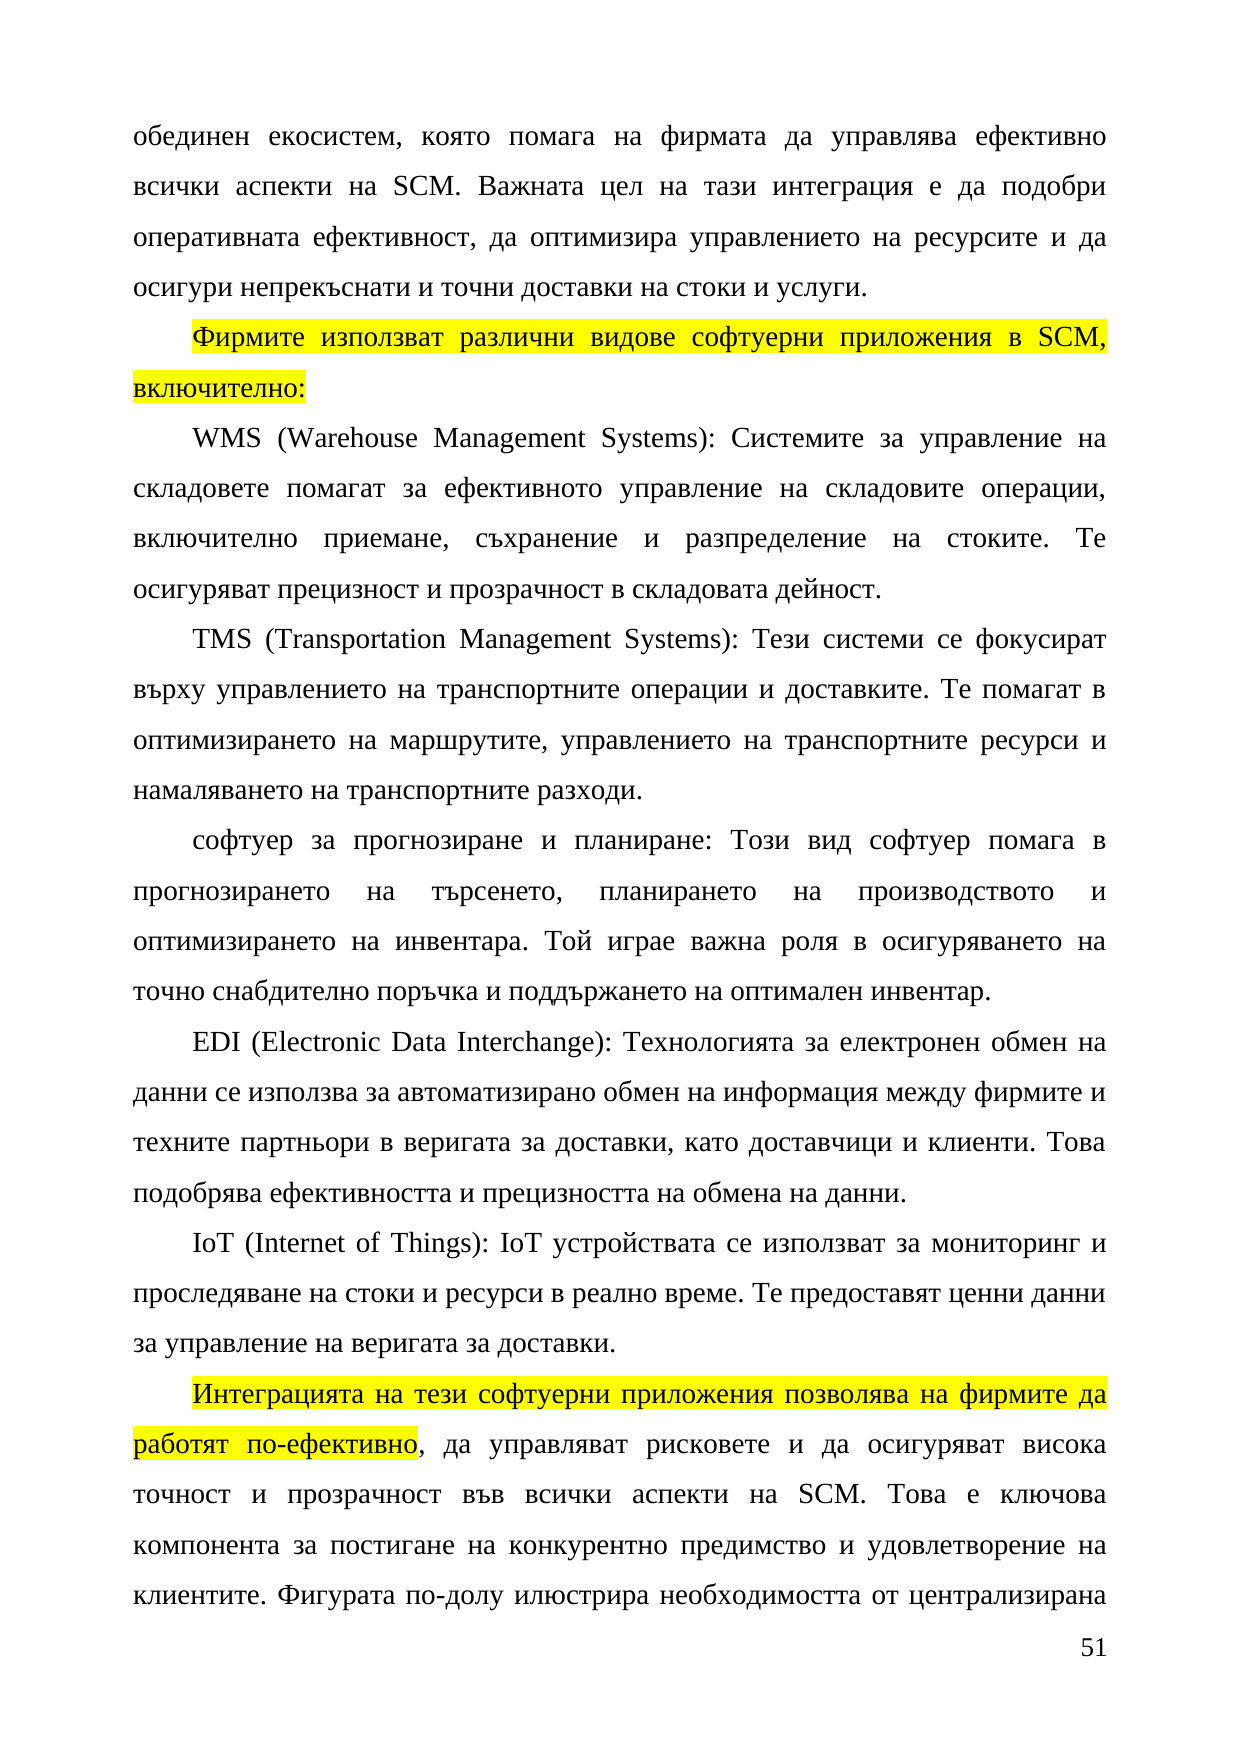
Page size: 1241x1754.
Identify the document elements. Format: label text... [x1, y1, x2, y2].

text EDI (Electronic Data Interchange): Технологията за електронен обмен на данни се използва за автоматизирано обмен на информация между фирмите и техните партньори в веригата за доставки, като доставчици и клиенти. Това подобрява ефективността и прецизността на обмена на данни. [133, 1024, 1107, 1208]
text IoT (Internet of Things): IoT устройствата се използват за мониторинг и проследяване на стоки и ресурси в реално време. Те предоставят ценни данни за управление на веригата за доставки. [133, 1225, 1107, 1359]
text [133, 1376, 1107, 1611]
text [133, 118, 1107, 303]
text Фирмите използват различни видове софтуерни приложения в SCM, включително: [133, 319, 1107, 403]
text софтуер за прогнозиране и планиране: Този вид софтуер помага в прогнозирането на търсенето, планирането на производството и оптимизирането на инвентара. Той играе важна роля в осигуряването на точно снабдително поръчка и поддържането на оптимален инвентар. [133, 822, 1107, 1007]
text WMS (Warehouse Management Systems): Системите за управление на складовете помагат за ефективното управление на складовите операции, включително приемане, съхранение и разпределение на стоките. Те осигуряват прецизност и прозрачност в складовата дейност. [133, 420, 1107, 604]
text TMS (Transportation Management Systems): Тези системи се фокусират върху управлението на транспортните операции и доставките. Те помагат в оптимизирането на маршрутите, управлението на транспортните ресурси и намаляването на транспортните разходи. [133, 621, 1107, 806]
